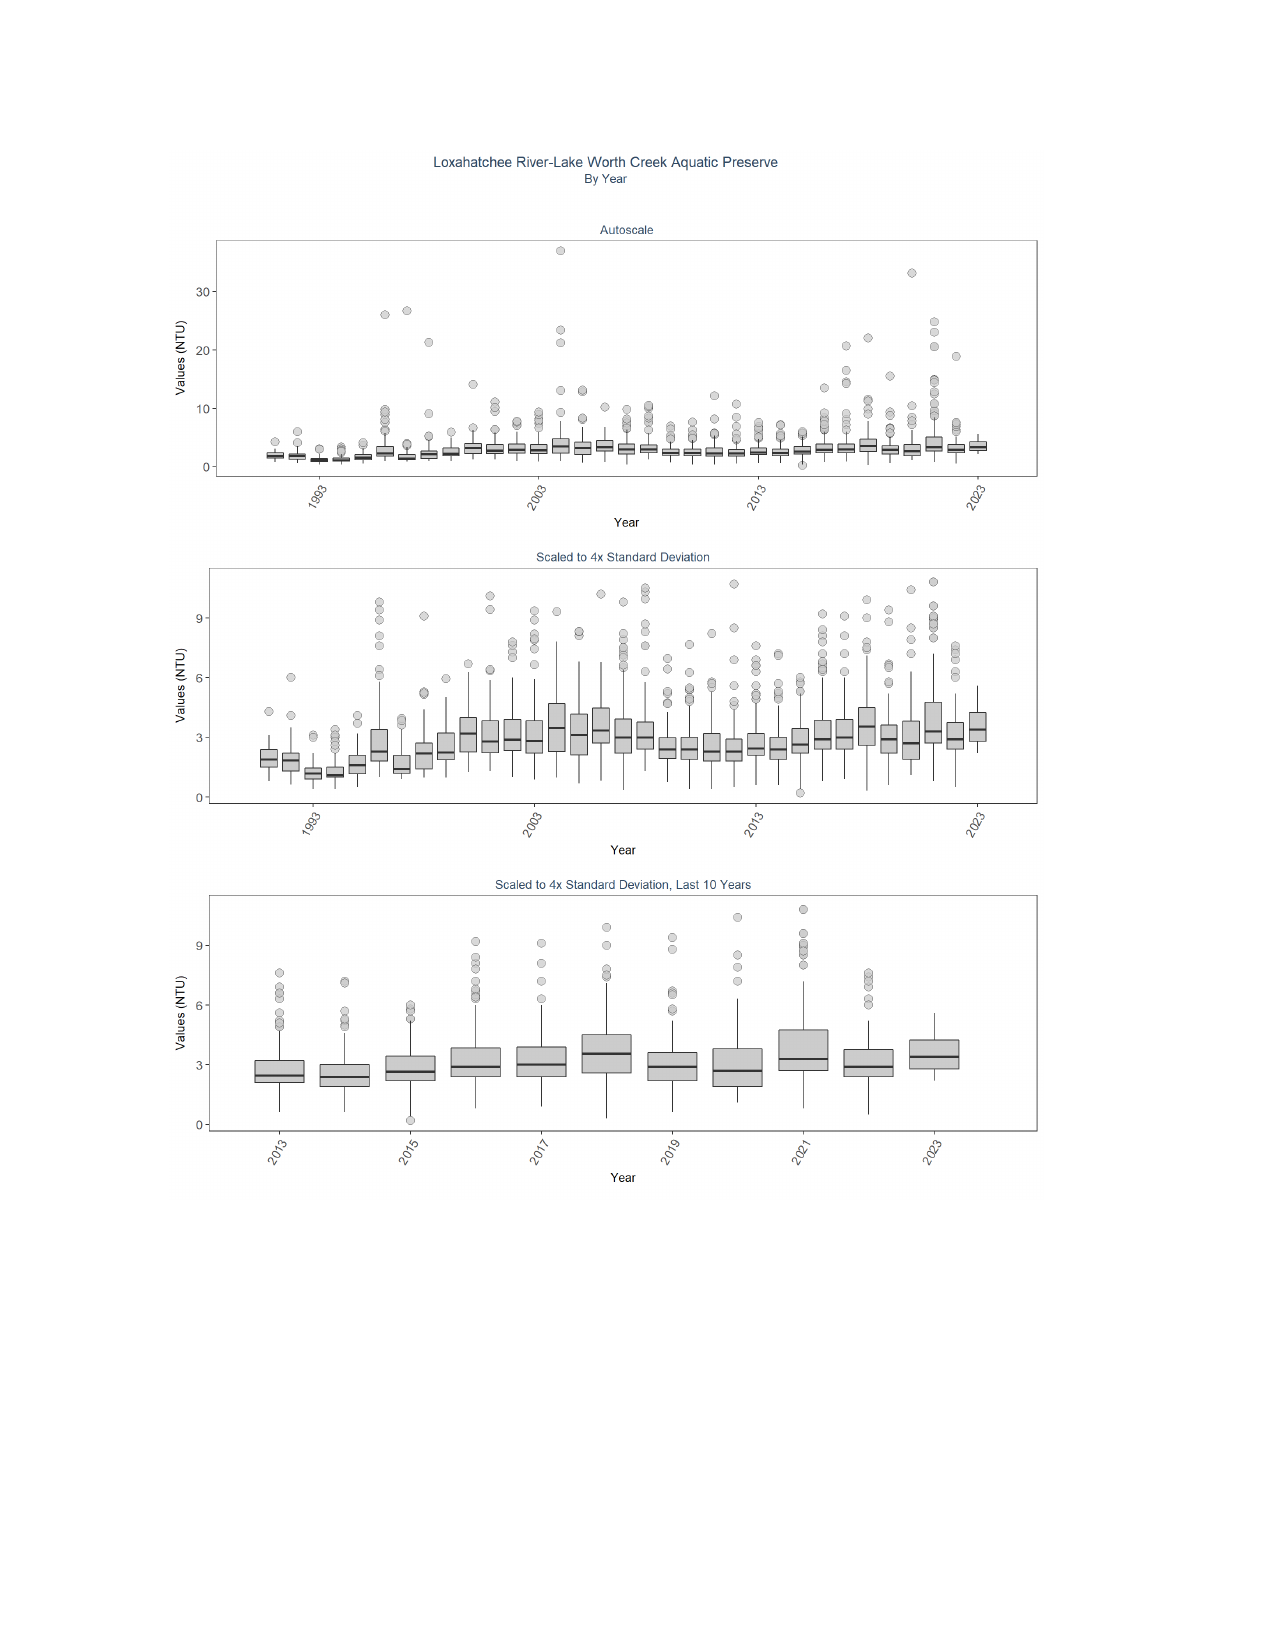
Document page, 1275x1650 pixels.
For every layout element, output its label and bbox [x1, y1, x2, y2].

picture [168, 150, 1044, 1200]
